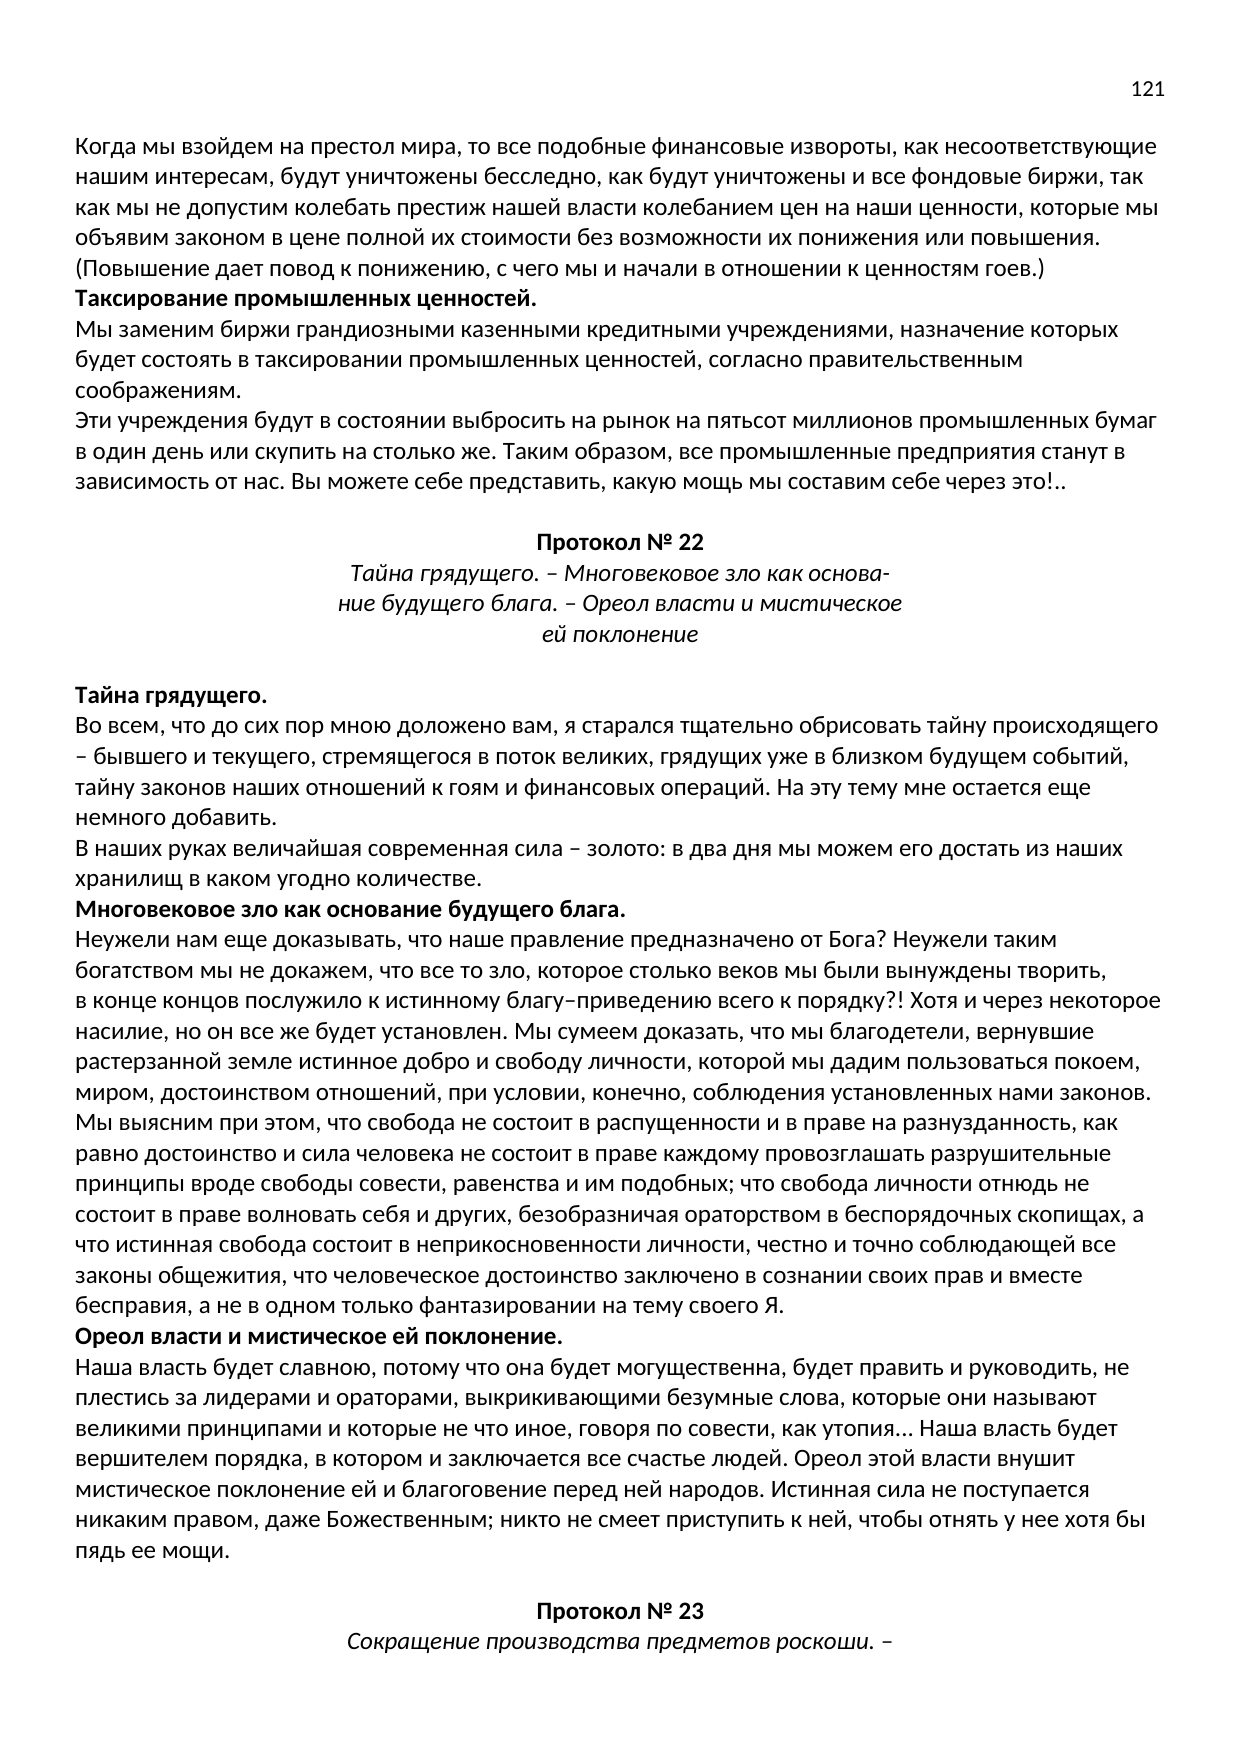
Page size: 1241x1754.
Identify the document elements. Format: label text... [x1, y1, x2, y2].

text Наша власть будет славною, потому что она будет могущественна, будет править и руководить, не плестись за лидерами и ораторами, выкрикивающими безумные слова, которые они называют великими принципами и которые не что иное, говоря по совести, как утопия... Наша власть будет вершителем порядка, в котором и заключается все счастье людей. Ореол этой власти внушит мистическое поклонение ей и благоговение перед ней народов. Истинная сила не поступается никаким правом, даже Божественным; никто не смеет приступить к ней, чтобы отнять у нее хотя бы пядь ее мощи. [75, 1351, 1165, 1564]
text Когда мы взойдем на престол мира, то все подобные финансовые извороты, как несоответствующие нашим интересам, будут уничтожены бесследно, как будут уничтожены и все фондовые биржи, так как мы не допустим колебать престиж нашей власти колебанием цен на наши ценности, которые мы объявим законом в цене полной их стоимости без возможности их понижения или повышения. (Повышение дает повод к понижению, с чего мы и начали в отношении к ценностям гоев.) [75, 130, 1165, 282]
text Эти учреждения будут в состоянии выбросить на рынок на пятьсот миллионов промышленных бумаг в один день или скупить на столько же. Таким образом, все промышленные предприятия станут в зависимость от нас. Вы можете себе представить, какую мощь мы составим себе через это!.. [75, 404, 1165, 496]
text В наших руках величайшая современная сила – золото: в два дня мы можем его достать из наших хранилищ в каком угодно количестве. [75, 832, 1165, 893]
text насилие, но он все же будет установлен. Мы сумеем доказать, что мы благодетели, вернувшие растерзанной земле истинное добро и свободу личности, которой мы дадим пользоваться покоем, миром, достоинством отношений, при условии, конечно, соблюдения установленных нами законов. Мы выясним при этом, что свобода не состоит в распущенности и в праве на разнузданность, как равно достоинство и сила человека не состоит в праве каждому провозглашать разрушительные принципы вроде свободы совести, равенства и им подобных; что свобода личности отнюдь не состоит в праве волновать себя и других, безобразничая ораторством в беспорядочных скопищах, а что истинная свобода состоит в неприкосновенности личности, честно и точно соблюдающей все законы общежития, что человеческое достоинство заключено в сознании своих прав и вместе бесправия, а не в одном только фантазировании на тему своего Я. [75, 1015, 1165, 1320]
text Многовековое зло как основание будущего блага. [75, 893, 1165, 923]
text ние будущего блага. – Ореол власти и мистическое [75, 588, 1165, 618]
text в конце концов послужило к истинному благу–приведению всего к порядку?! Хотя и через некоторое [75, 984, 1165, 1015]
text Ореол власти и мистическое ей поклонение. [75, 1320, 1165, 1351]
text Сокращение производства предметов роскоши. – [75, 1625, 1165, 1656]
text Протокол № 23 [75, 1595, 1165, 1625]
text Таксирование промышленных ценностей. [75, 282, 1165, 313]
text Неужели нам еще доказывать, что наше правление предназначено от Бога? Неужели таким богатством мы не докажем, что все то зло, которое столько веков мы были вынуждены творить, [75, 923, 1165, 984]
text Во всем, что до сих пор мною доложено вам, я старался тщательно обрисовать тайну происходящего – бывшего и текущего, стремящегося в поток великих, грядущих уже в близком будущем событий, тайну законов наших отношений к гоям и финансовых операций. На эту тему мне остается еще немного добавить. [75, 710, 1165, 832]
text Тайна грядущего. – Многовековое зло как основа- [75, 557, 1165, 588]
text Мы заменим биржи грандиозными казенными кредитными учреждениями, назначение которых будет состоять в таксировании промышленных ценностей, согласно правительственным соображениям. [75, 313, 1165, 404]
text ей поклонение [75, 618, 1165, 649]
text Тайна грядущего. [75, 679, 1165, 710]
text Протокол № 22 [75, 527, 1165, 557]
